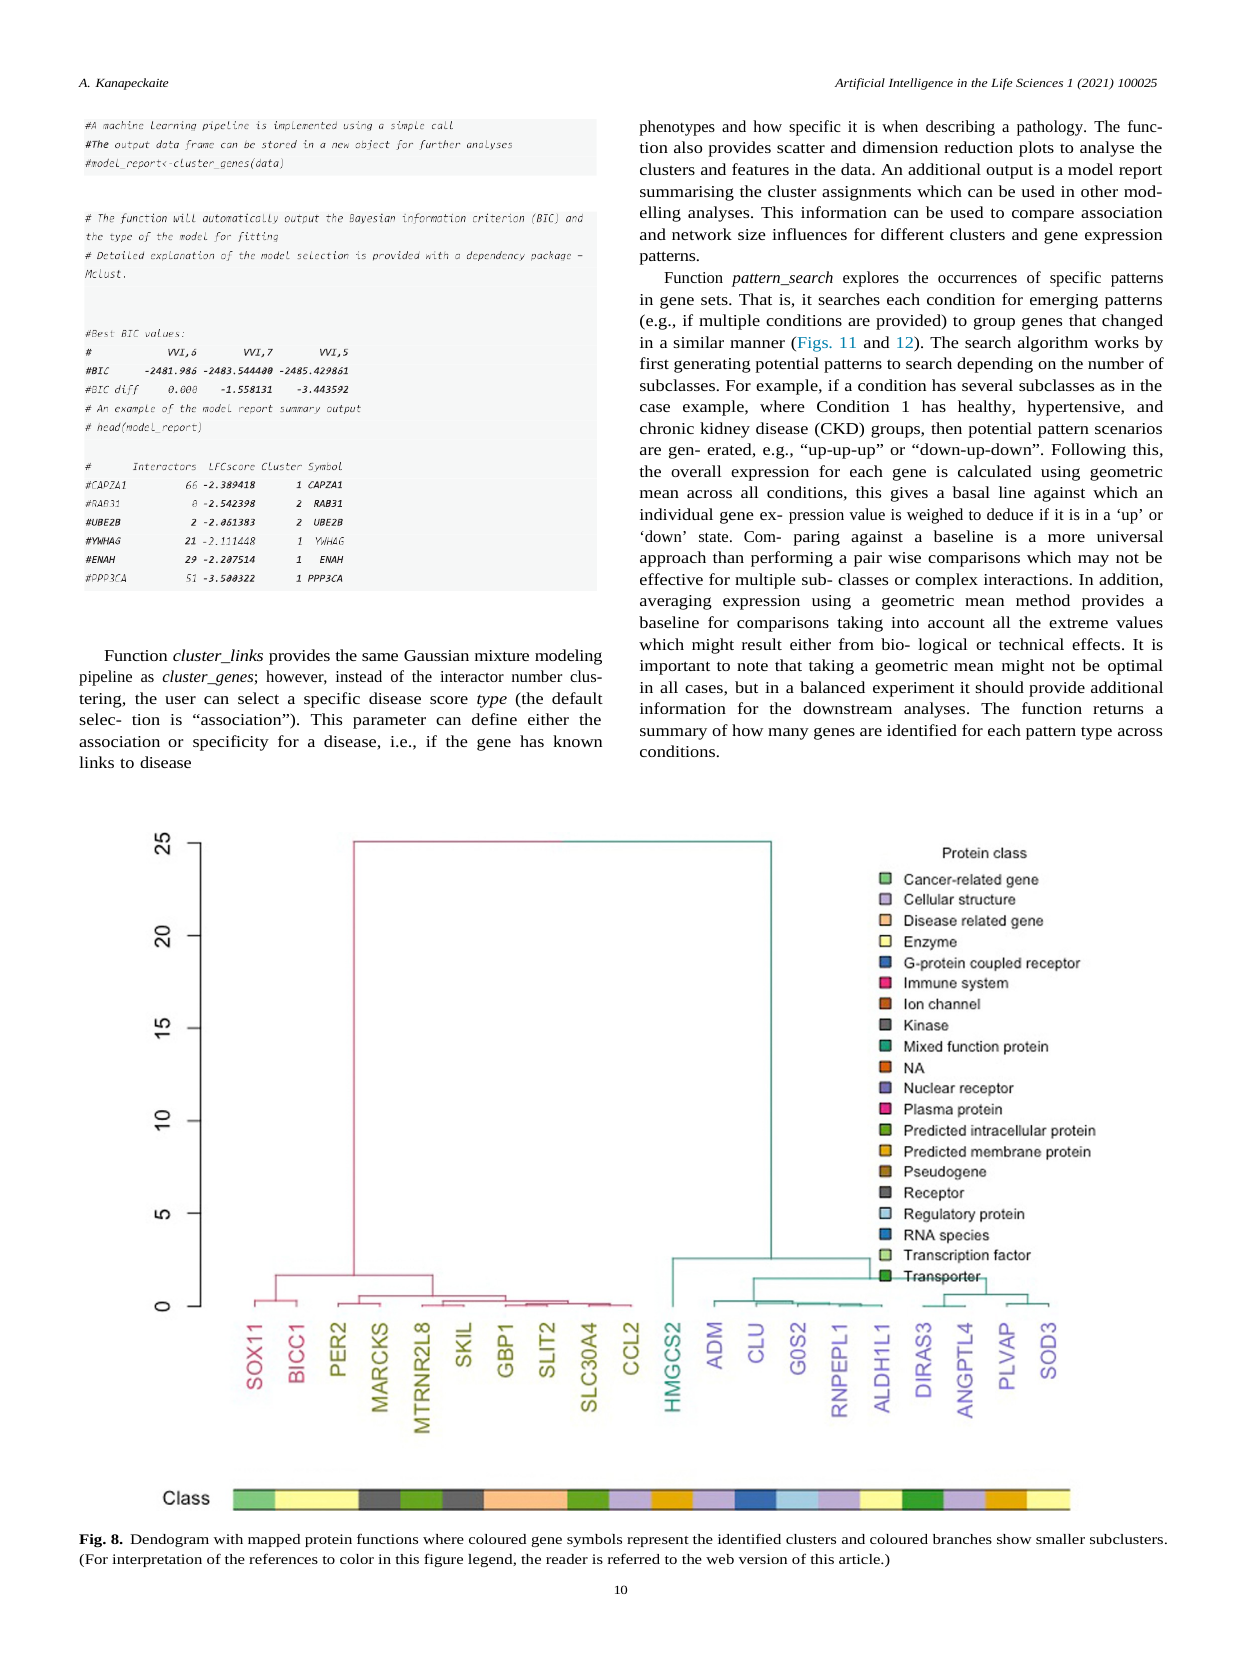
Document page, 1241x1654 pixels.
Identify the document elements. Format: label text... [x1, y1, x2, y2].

picture [85, 385, 197, 395]
picture [85, 213, 583, 224]
picture [85, 251, 255, 261]
text Fig. 8. Dendogram with mapped protein functions where coloured gene symbols represent the identified clusters and coloured branches show smaller subclusters. (For interpretation of the references to color in this figure legend, the reader is referred to the web version of this article.) [79, 1531, 1176, 1567]
picture [85, 404, 361, 414]
picture [85, 158, 283, 169]
picture [203, 537, 344, 545]
picture [85, 422, 201, 433]
picture [115, 140, 512, 150]
picture [798, 337, 807, 346]
text phenotypes and how specific it is when describing a pathology. The func- tion also provides scatter and dimension reduction plots to analyse the clusters and features in the data. An additional output is a model report summarising the cluster assignments which can be used in other mod- elling analyses. This information can be used to compare association and network size influences for different clusters and gene expression patterns. [639, 117, 1163, 265]
picture [85, 269, 125, 278]
picture [85, 121, 453, 131]
picture [145, 832, 1097, 1511]
picture [85, 329, 184, 337]
text Function cluster_links provides the same Gaussian mixture modeling pipeline as cluster_genes; however, instead of the interactor number clus- tering, the user can select a specific disease score type (the default selec- tion is “association”). This parameter can define either the association or specificity for a disease, i.e., if the gene has known links to disease [79, 646, 603, 772]
picture [85, 481, 197, 489]
text Function pattern_search explores the occurrences of specific patterns in gene sets. That is, it searches each condition for emerging patterns (e.g., if multiple conditions are provided) to group genes that changed in a similar manner (Figs. 11 and 12). The search algorithm works by first generating potential patterns to search depending on the number of subclasses. For example, if a condition has several subclasses as in the case example, where Condition 1 has healthy, hypertensive, and chronic kidney disease (CKD) groups, then potential pattern scenarios are gen- erated, e.g., “up-up-up” or “down-up-down”. Following this, the overall expression for each gene is calculated using geometric mean across all conditions, this gives a basal line against which an individual gene ex- pression value is weighed to deduce if it is in a ‘up’ or ‘down’ state. Com- paring against a baseline is a more universal approach than performing a pair wise comparisons which may not be effective for multiple sub- classes or complex interactions. In addition, averaging expression using a geometric mean method provides a baseline for comparisons taking into account all the extreme values which might result either from bio- logical or technical effects. It is important to note that taking a geometric mean might not be optimal in all cases, but in a balanced experiment it should provide additional information for the downstream analyses. The function returns a summary of how many genes are identified for each pattern type across conditions. [639, 268, 1164, 761]
picture [86, 232, 278, 242]
picture [261, 251, 571, 261]
picture [85, 574, 196, 582]
picture [85, 500, 197, 507]
picture [85, 462, 342, 472]
